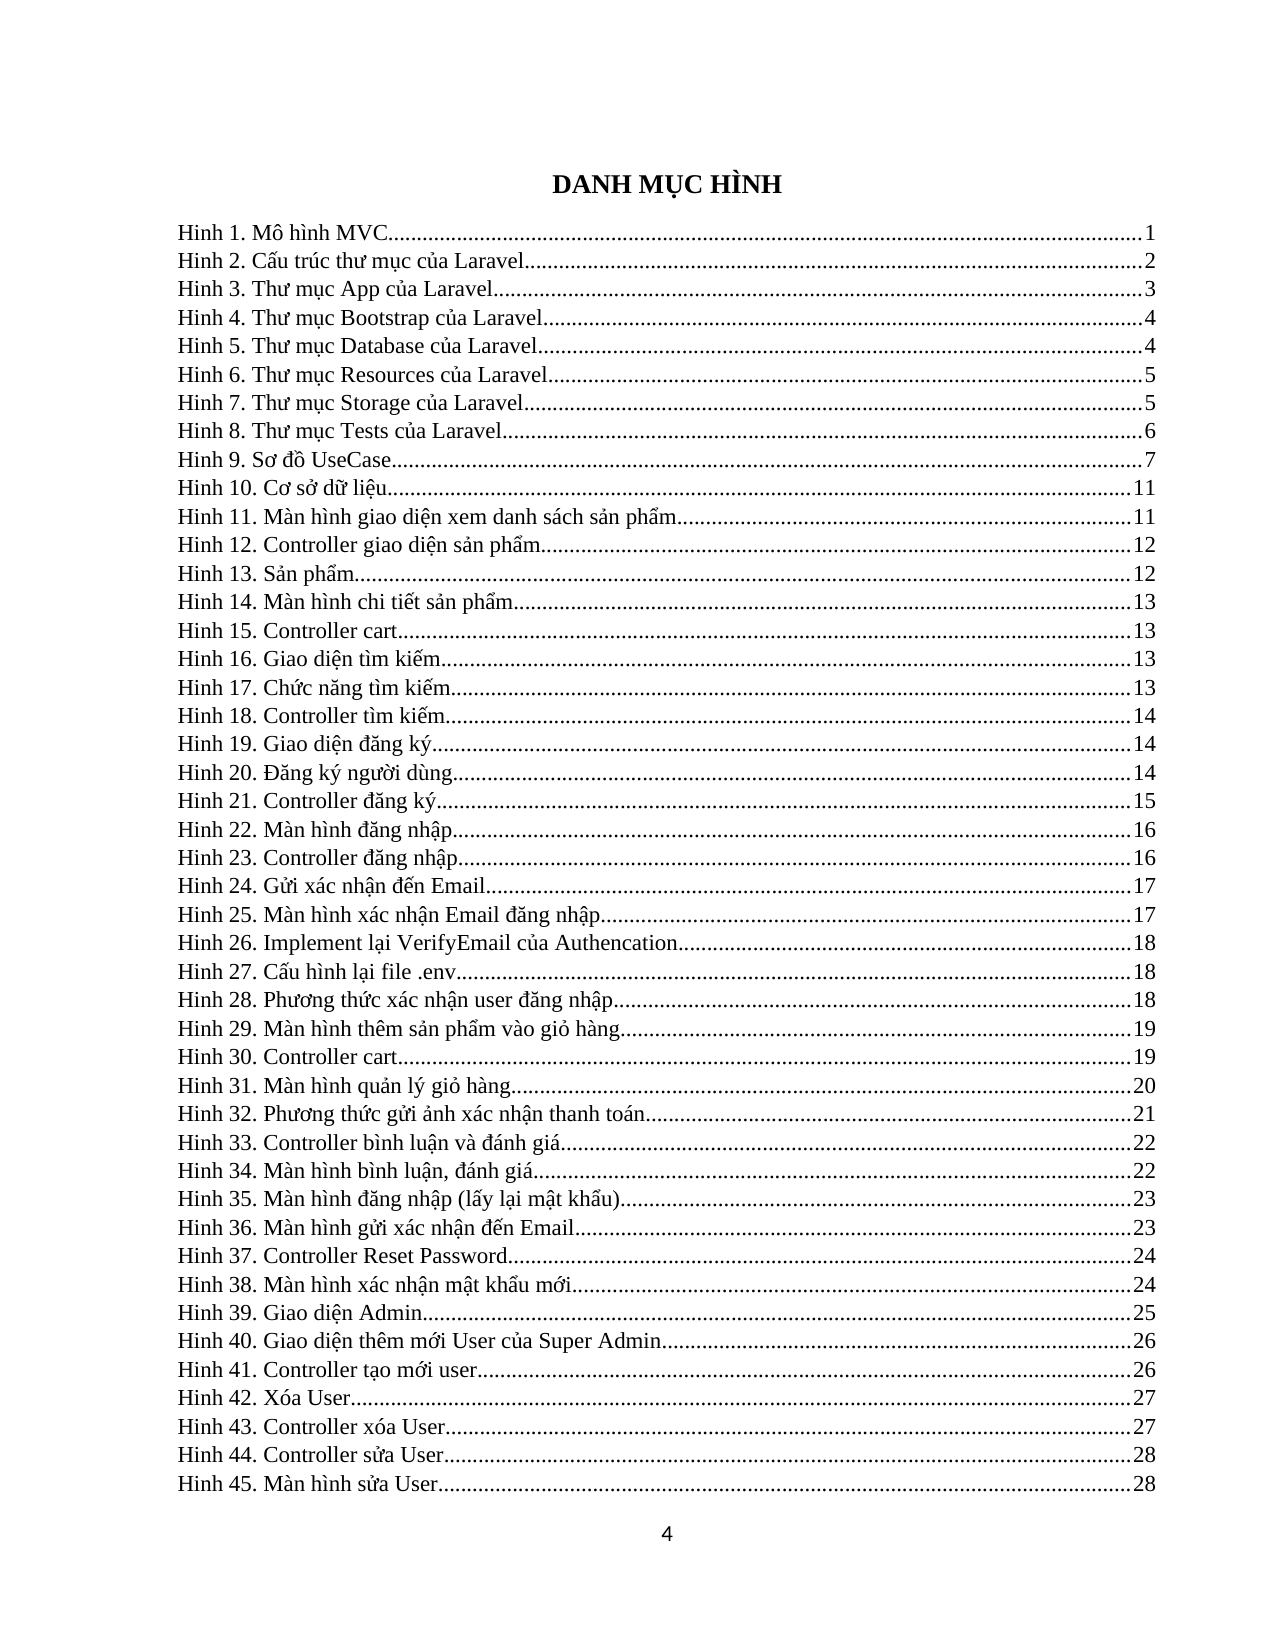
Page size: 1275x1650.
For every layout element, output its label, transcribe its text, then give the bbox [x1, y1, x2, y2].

text Hinh 24. Gửi xác nhận đến Email 17 [177, 873, 1157, 899]
text Hinh 41. Controller tạo mới user 26 [177, 1356, 1157, 1382]
text Hinh 22. Màn hình đăng nhập 16 [177, 816, 1157, 842]
text Hinh 15. Controller cart 13 [177, 617, 1157, 643]
text Hinh 23. Controller đăng nhập 16 [177, 844, 1157, 871]
text Hinh 40. Giao diện thêm mới User của Super Admin 26 [177, 1328, 1157, 1354]
text Hinh 32. Phương thức gửi ảnh xác nhận thanh toán 21 [177, 1100, 1157, 1126]
text Hinh 11. Màn hình giao diện xem danh sách sản phẩm 11 [177, 503, 1157, 529]
text Hinh 20. Đăng ký người dùng 14 [177, 759, 1157, 785]
text Hinh 36. Màn hình gửi xác nhận đến Email 23 [177, 1214, 1157, 1240]
text Hinh 2. Cấu trúc thư mục của Laravel 2 [177, 247, 1157, 273]
text Hinh 37. Controller Reset Password 24 [177, 1242, 1157, 1269]
text Hinh 43. Controller xóa User 27 [177, 1413, 1157, 1439]
text Hinh 21. Controller đăng ký 15 [177, 787, 1157, 814]
text Hinh 8. Thư mục Tests của Laravel 6 [177, 418, 1157, 444]
text Hinh 5. Thư mục Database của Laravel 4 [177, 332, 1157, 359]
text Hinh 6. Thư mục Resources của Laravel 5 [177, 361, 1157, 387]
text Hinh 29. Màn hình thêm sản phẩm vào giỏ hàng 19 [177, 1015, 1157, 1041]
text Hinh 34. Màn hình bình luận, đánh giá 22 [177, 1157, 1157, 1183]
text Hinh 19. Giao diện đăng ký 14 [177, 730, 1157, 757]
text Hinh 4. Thư mục Bootstrap của Laravel 4 [177, 304, 1157, 330]
text Hinh 12. Controller giao diện sản phẩm 12 [177, 531, 1157, 558]
text Hinh 27. Cấu hình lại file .env 18 [177, 958, 1157, 984]
text Hinh 38. Màn hình xác nhận mật khẩu mới 24 [177, 1271, 1157, 1297]
text Hinh 35. Màn hình đăng nhập (lấy lại mật khẩu) 23 [177, 1185, 1157, 1212]
text Hinh 14. Màn hình chi tiết sản phẩm 13 [177, 588, 1157, 614]
text Hinh 13. Sản phẩm 12 [177, 560, 1157, 586]
text Hinh 7. Thư mục Storage của Laravel 5 [177, 389, 1157, 416]
text Hinh 30. Controller cart 19 [177, 1043, 1157, 1069]
text Hinh 16. Giao diện tìm kiếm 13 [177, 645, 1157, 671]
text Hinh 45. Màn hình sửa User 28 [177, 1470, 1157, 1496]
text Hinh 17. Chức năng tìm kiếm 13 [177, 673, 1157, 700]
text Hinh 10. Cơ sở dữ liệu 11 [177, 474, 1157, 501]
text Hinh 3. Thư mục App của Laravel 3 [177, 275, 1157, 302]
text Hinh 9. Sơ đồ UseCase 7 [177, 446, 1157, 472]
text Hinh 25. Màn hình xác nhận Email đăng nhập 17 [177, 901, 1157, 927]
text Hinh 33. Controller bình luận và đánh giá 22 [177, 1128, 1157, 1155]
text DANH MỤC HÌNH [177, 168, 1157, 199]
text Hinh 26. Implement lại VerifyEmail của Authencation 18 [177, 929, 1157, 956]
text Hinh 18. Controller tìm kiếm 14 [177, 702, 1157, 728]
text Hinh 28. Phương thức xác nhận user đăng nhập 18 [177, 986, 1157, 1013]
text Hinh 44. Controller sửa User 28 [177, 1441, 1157, 1468]
text Hinh 31. Màn hình quản lý giỏ hàng 20 [177, 1072, 1157, 1098]
text Hinh 42. Xóa User 27 [177, 1384, 1157, 1411]
text Hinh 1. Mô hình MVC 1 [177, 218, 1157, 245]
text Hinh 39. Giao diện Admin 25 [177, 1299, 1157, 1326]
